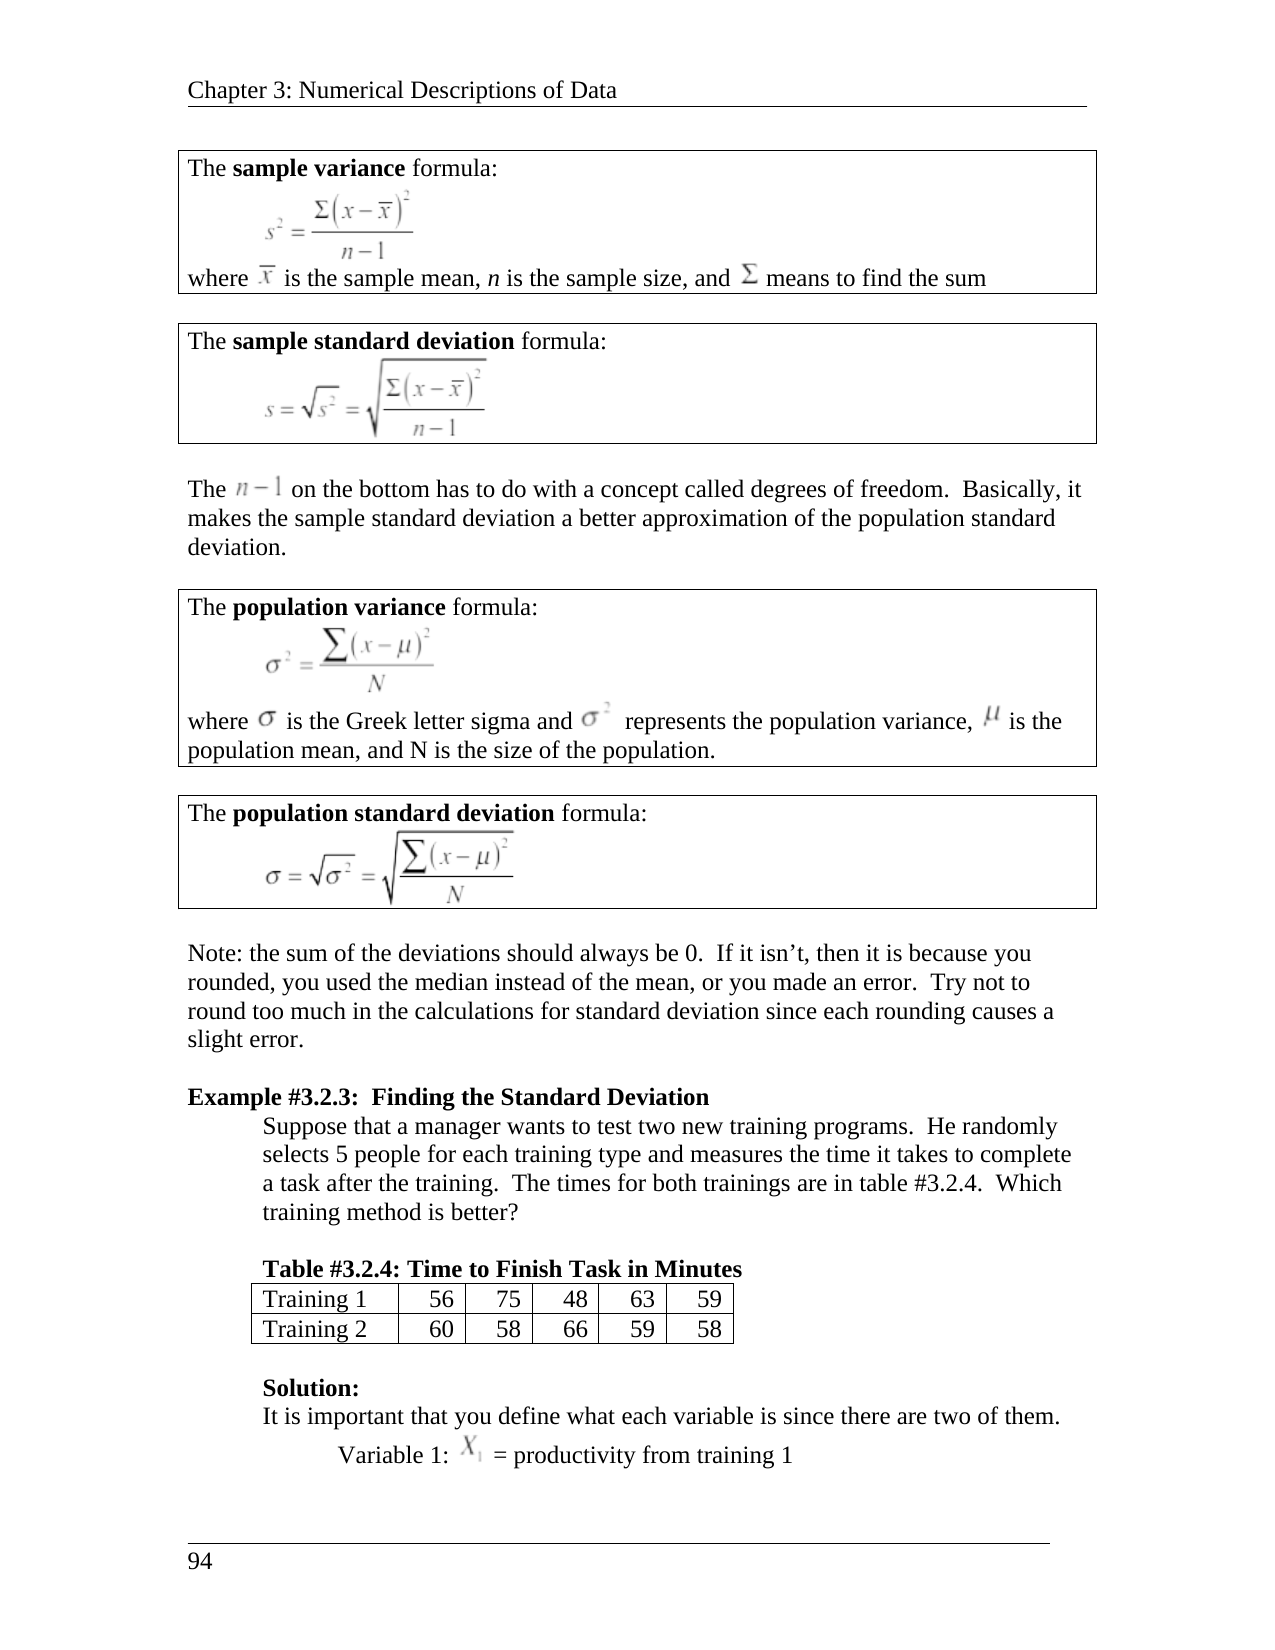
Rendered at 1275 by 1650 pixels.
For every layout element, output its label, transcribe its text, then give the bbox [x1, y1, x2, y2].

text The population standard deviation formula: [179, 796, 1096, 827]
text The population variance formula: [179, 590, 1096, 621]
text The sample standard deviation formula: [179, 324, 1096, 355]
table_cell 58 [466, 1314, 532, 1343]
text where is the sample mean, n is the sample size, and means to find the sum [179, 258, 1096, 293]
text Suppose that a manager wants to test two new training programs. He randomly selects 5 people for each training type and measures the time it takes to complete a task after the training. The times for both trainings are in table #3.2.4. Which training method is better? [262, 1111, 1087, 1226]
text Solution: [262, 1373, 1087, 1401]
text The sample variance formula: [179, 151, 1096, 182]
text Variable 1: = productivity from training 1 [337, 1430, 1087, 1469]
table_header 75 [466, 1284, 532, 1313]
table_cell 60 [399, 1314, 465, 1343]
table_header Training 1 [252, 1284, 398, 1313]
table_cell 59 [599, 1314, 666, 1343]
text It is important that you define what each variable is since there are two of them. [262, 1401, 1087, 1430]
text Example #3.2.3: Finding the Standard Deviation [187, 1082, 1087, 1111]
table_header 48 [533, 1284, 598, 1313]
table_cell 58 [667, 1314, 733, 1343]
text The on the bottom has to do with a concept called degrees of freedom. Basically, it makes the sample standard deviation a better approximation of the population standard deviation. [187, 472, 1087, 560]
table_cell 66 [533, 1314, 598, 1343]
text where is the Greek letter sigma and represents the population variance, is the population mean, and N is the size of the population. [179, 693, 1096, 766]
table_header 63 [599, 1284, 666, 1313]
table_header 59 [667, 1284, 733, 1313]
text Note: the sum of the deviations should always be 0. If it isn’t, then it is because you rounded, you used the median instead of the mean, or you made an error. Try not to round too much in the calculations for standard deviation since each rounding causes a slight error. [187, 938, 1087, 1053]
table_header 56 [399, 1284, 465, 1313]
table_cell Training 2 [252, 1314, 398, 1343]
text Table #3.2.4: Time to Finish Task in Minutes [262, 1254, 1087, 1283]
